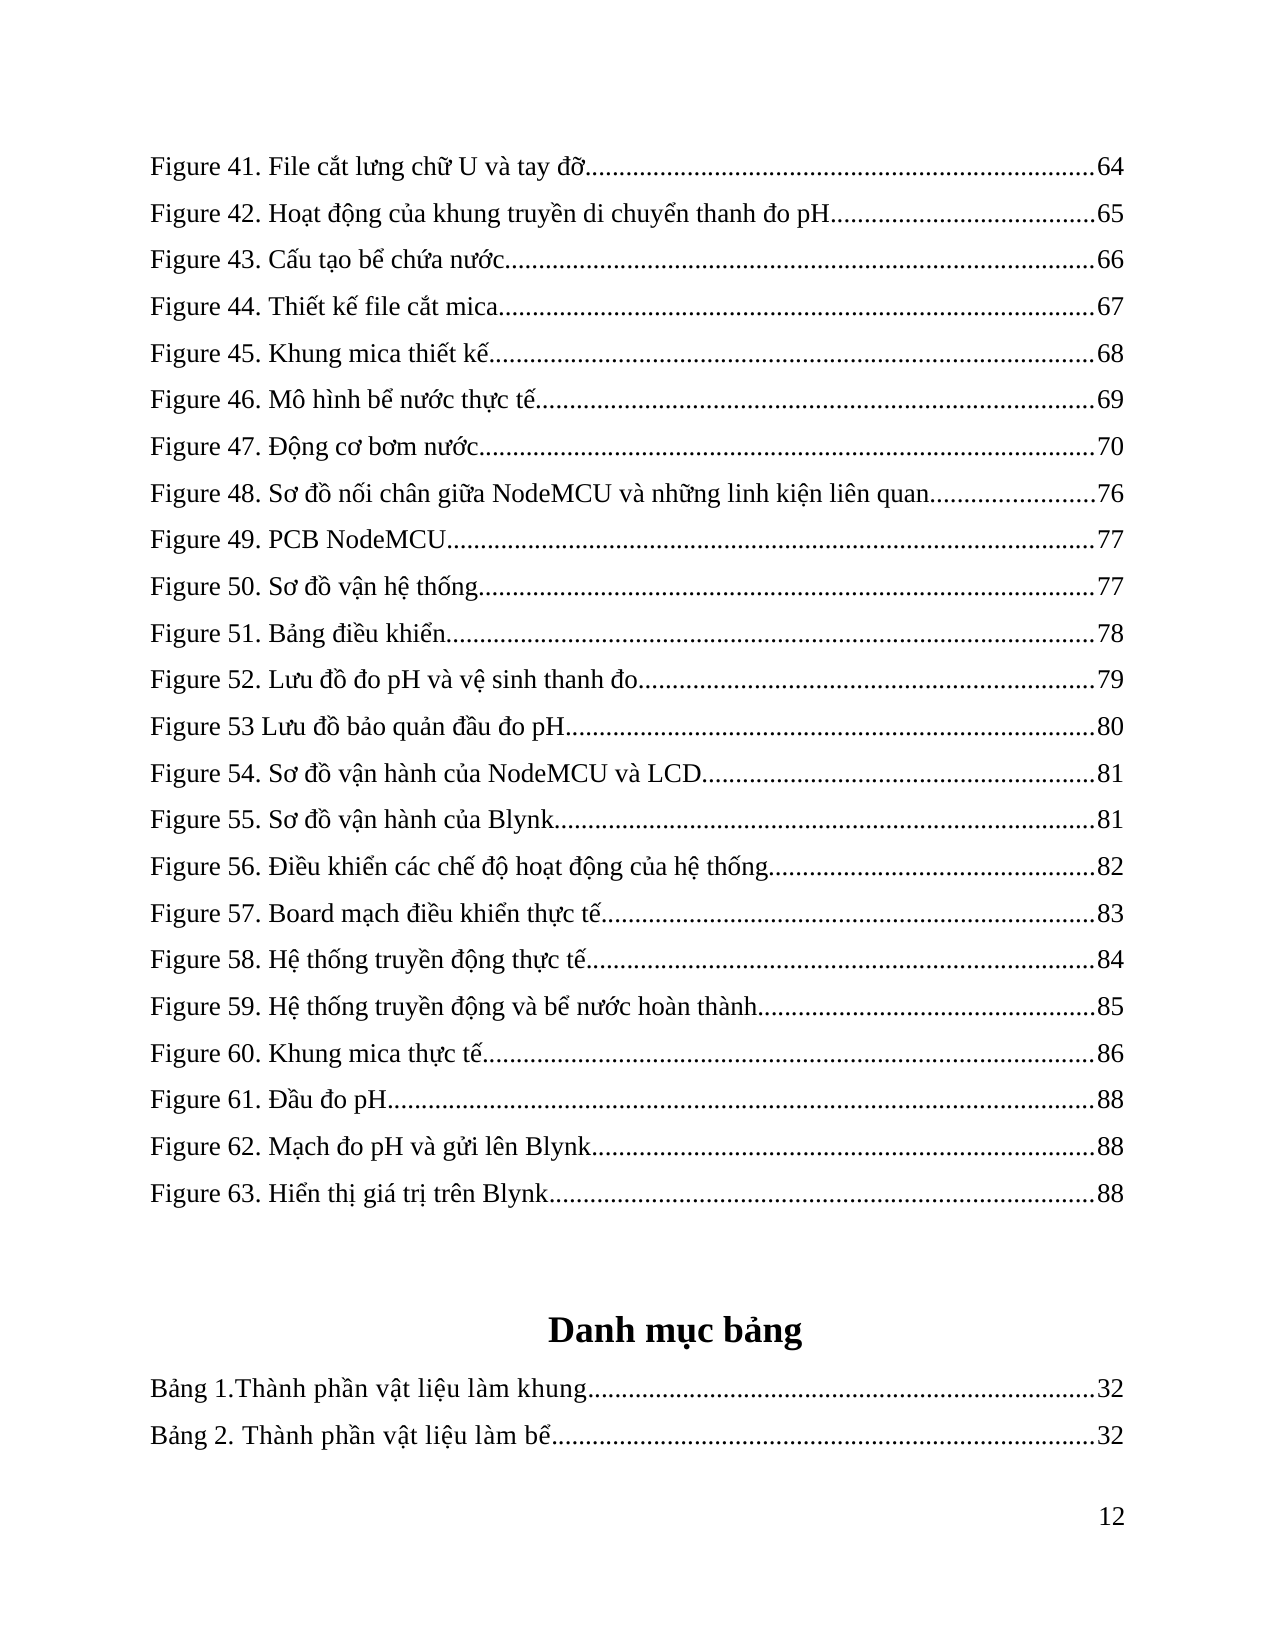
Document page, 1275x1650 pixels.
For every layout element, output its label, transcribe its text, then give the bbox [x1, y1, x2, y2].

text Figure 42. Hoạt động của khung truyền di chuyển thanh đo pH 65 [150, 197, 1125, 228]
text Figure 56. Điều khiển các chế độ hoạt động của hệ thống 82 [150, 850, 1125, 881]
text Figure 46. Mô hình bể nước thực tế 69 [150, 383, 1125, 414]
text Figure 53 Lưu đồ bảo quản đầu đo pH 80 [150, 710, 1125, 741]
text Figure 41. File cắt lưng chữ U và tay đỡ 64 [150, 150, 1125, 181]
text Figure 43. Cấu tạo bể chứa nước 66 [150, 243, 1125, 274]
text Figure 61. Đầu đo pH 88 [150, 1083, 1125, 1114]
text Figure 47. Động cơ bơm nước 70 [150, 430, 1125, 461]
text Figure 52. Lưu đồ đo pH và vệ sinh thanh đo 79 [150, 663, 1125, 694]
text Figure 50. Sơ đồ vận hệ thống 77 [150, 570, 1125, 601]
text Figure 63. Hiển thị giá trị trên Blynk 88 [150, 1177, 1125, 1208]
subtitle Danh mục bảng [225, 1307, 1125, 1351]
text Figure 60. Khung mica thực tế 86 [150, 1037, 1125, 1068]
text Figure 49. PCB NodeMCU 77 [150, 523, 1125, 554]
text Figure 51. Bảng điều khiển 78 [150, 617, 1125, 648]
text Bảng 1.Thành phần vật liệu làm khung 32 [150, 1372, 1125, 1403]
text Bảng 2. Thành phần vật liệu làm bể 32 [150, 1419, 1125, 1450]
text Figure 55. Sơ đồ vận hành của Blynk 81 [150, 803, 1125, 834]
text Figure 58. Hệ thống truyền động thực tế 84 [150, 943, 1125, 974]
text Figure 45. Khung mica thiết kế 68 [150, 337, 1125, 368]
text Figure 57. Board mạch điều khiển thực tế 83 [150, 897, 1125, 928]
text Figure 54. Sơ đồ vận hành của NodeMCU và LCD 81 [150, 757, 1125, 788]
text Figure 44. Thiết kế file cắt mica 67 [150, 290, 1125, 321]
text Figure 59. Hệ thống truyền động và bể nước hoàn thành 85 [150, 990, 1125, 1021]
text Figure 48. Sơ đồ nối chân giữa NodeMCU và những linh kiện liên quan 76 [150, 477, 1125, 508]
text Figure 62. Mạch đo pH và gửi lên Blynk 88 [150, 1130, 1125, 1161]
